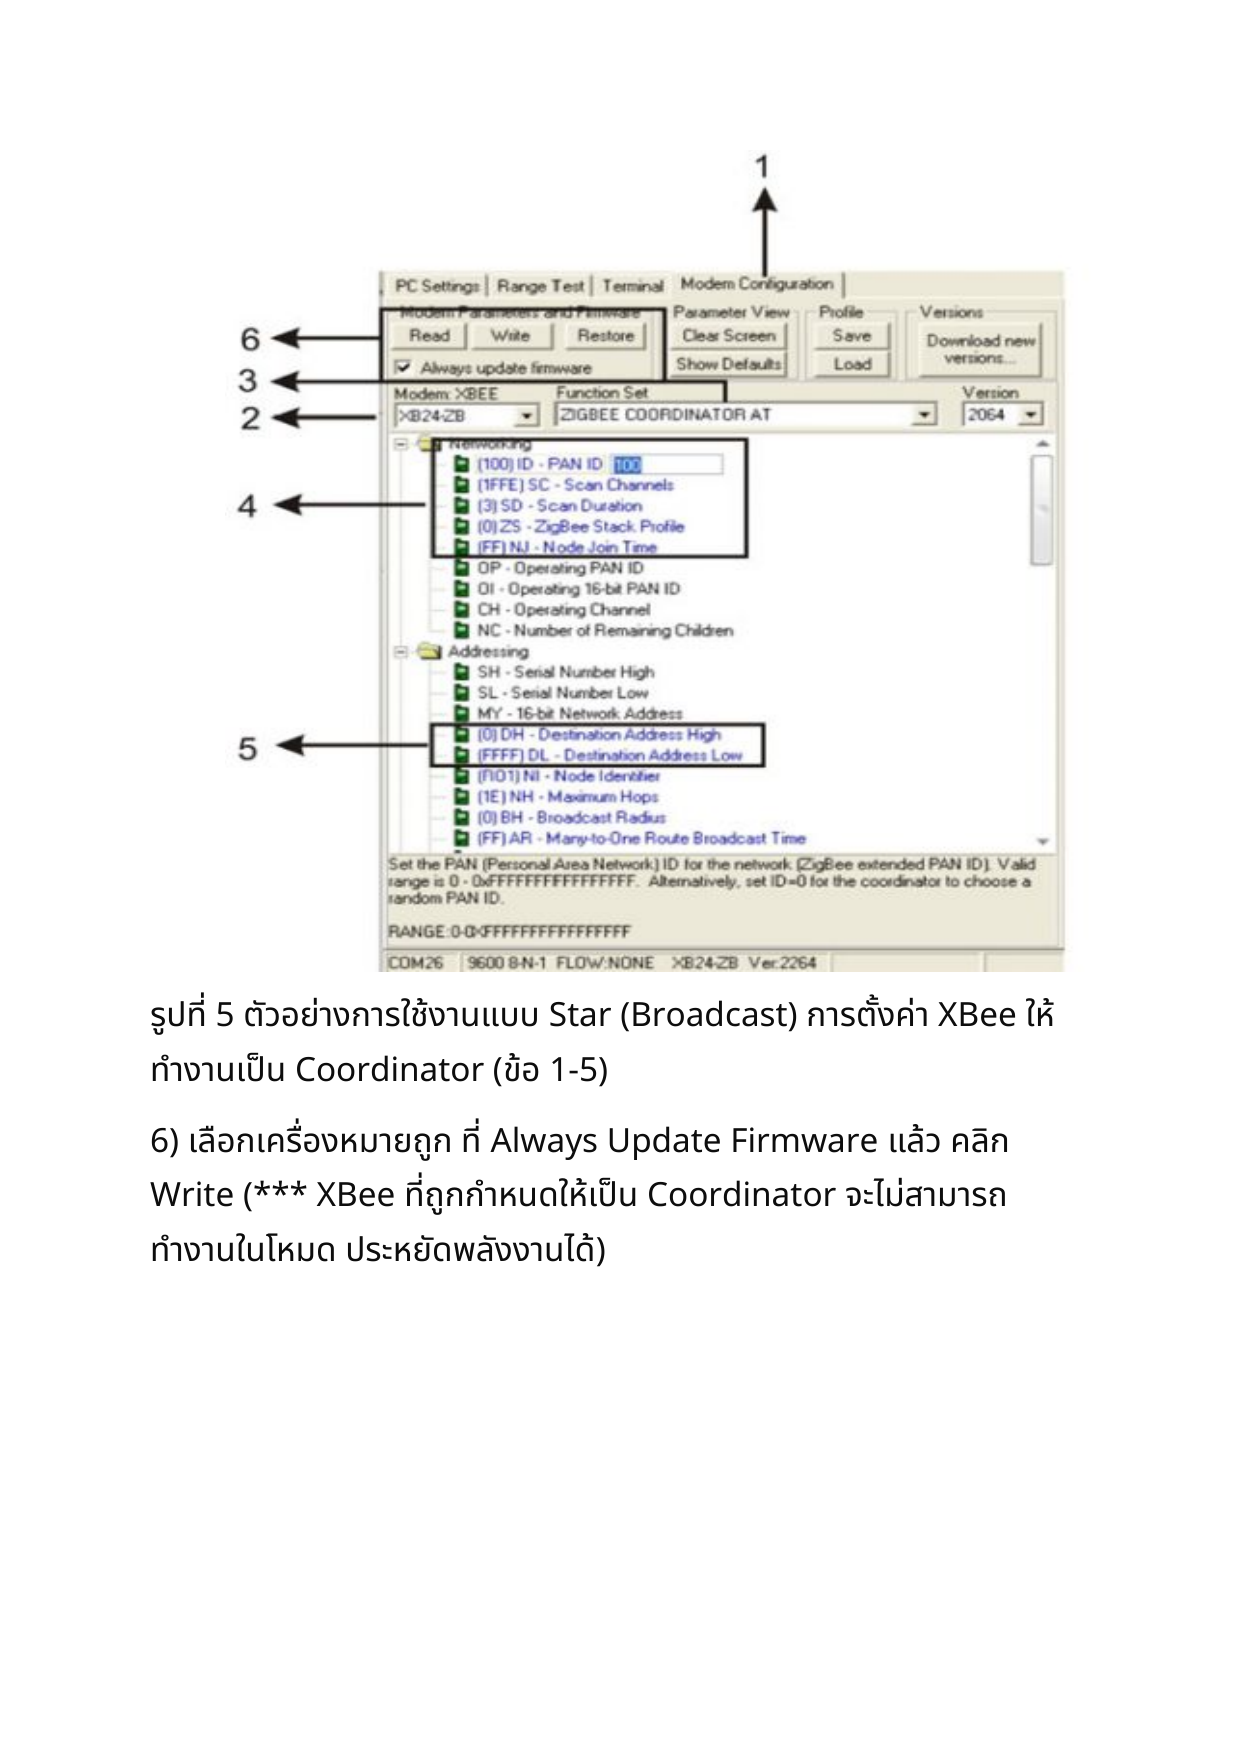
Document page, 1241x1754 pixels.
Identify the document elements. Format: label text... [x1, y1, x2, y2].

text รูปที่ 5 ตัวอย่างการใช้งานแบบ Star (Broadcast) การตั้งค่า XBee ให้ทำงานเป็น Coordinator (ข้อ 1-5) [150, 991, 1090, 1096]
picture [225, 150, 1104, 972]
text 6) เลือกเครื่องหมายถูก ที่ Always Update Firmware แล้ว คลิก Write (*** XBee ที่ถูกกำหนดให้เป็น Coordinator จะไม่สามารถทำงานในโหมด ประหยัดพลังงานได้) [150, 1117, 1090, 1276]
